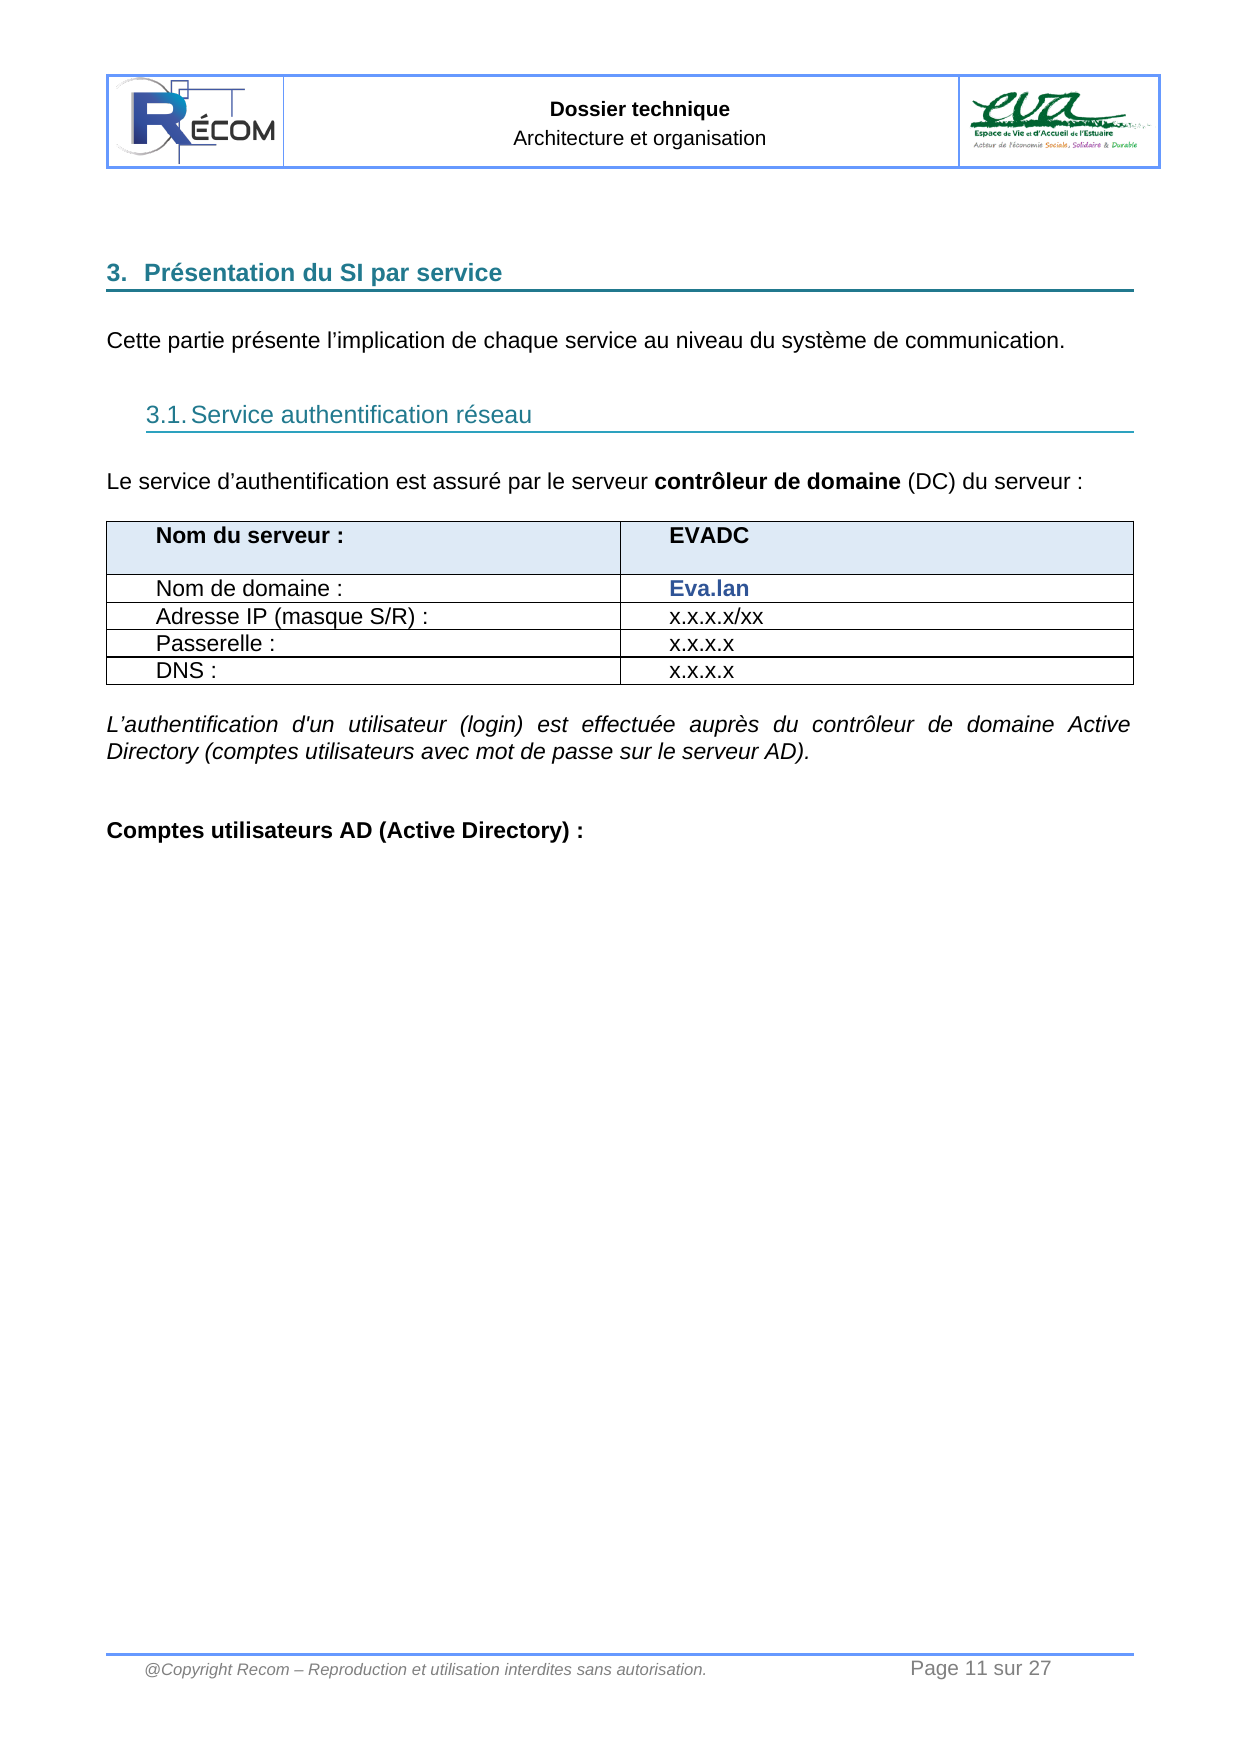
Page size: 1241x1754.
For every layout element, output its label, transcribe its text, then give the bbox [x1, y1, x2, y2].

text Comptes utilisateurs AD (Active Directory) : [106, 817, 1134, 843]
table_header EVADC [621, 522, 1133, 574]
subtitle Service authentification réseau [146, 400, 1134, 431]
table_cell x.x.x.x [621, 630, 1133, 656]
text Cette partie présente l’implication de chaque service au niveau du système de communication. [106, 327, 1134, 353]
text L’authentification d'un utilisateur (login) est effectuée auprès du contrôleur de domaine Active Directory (comptes utilisateurs avec mot de passe sur le serveur AD). [106, 711, 1134, 764]
picture [115, 77, 276, 166]
table_cell Adresse IP (masque S/R) : [107, 603, 620, 629]
picture [969, 91, 1156, 152]
table_cell x.x.x.x [621, 658, 1133, 684]
subtitle Présentation du SI par service [106, 258, 1134, 289]
table_header Nom du serveur : [107, 522, 620, 574]
table_cell Nom de domaine : [107, 575, 620, 602]
table_cell x.x.x.x/xx [621, 603, 1133, 629]
table_cell DNS : [107, 658, 620, 684]
table_cell Eva.lan [621, 575, 1133, 602]
table_cell Passerelle : [107, 630, 620, 656]
text Le service d’authentification est assuré par le serveur contrôleur de domaine (DC) du serveur : [106, 468, 1134, 494]
